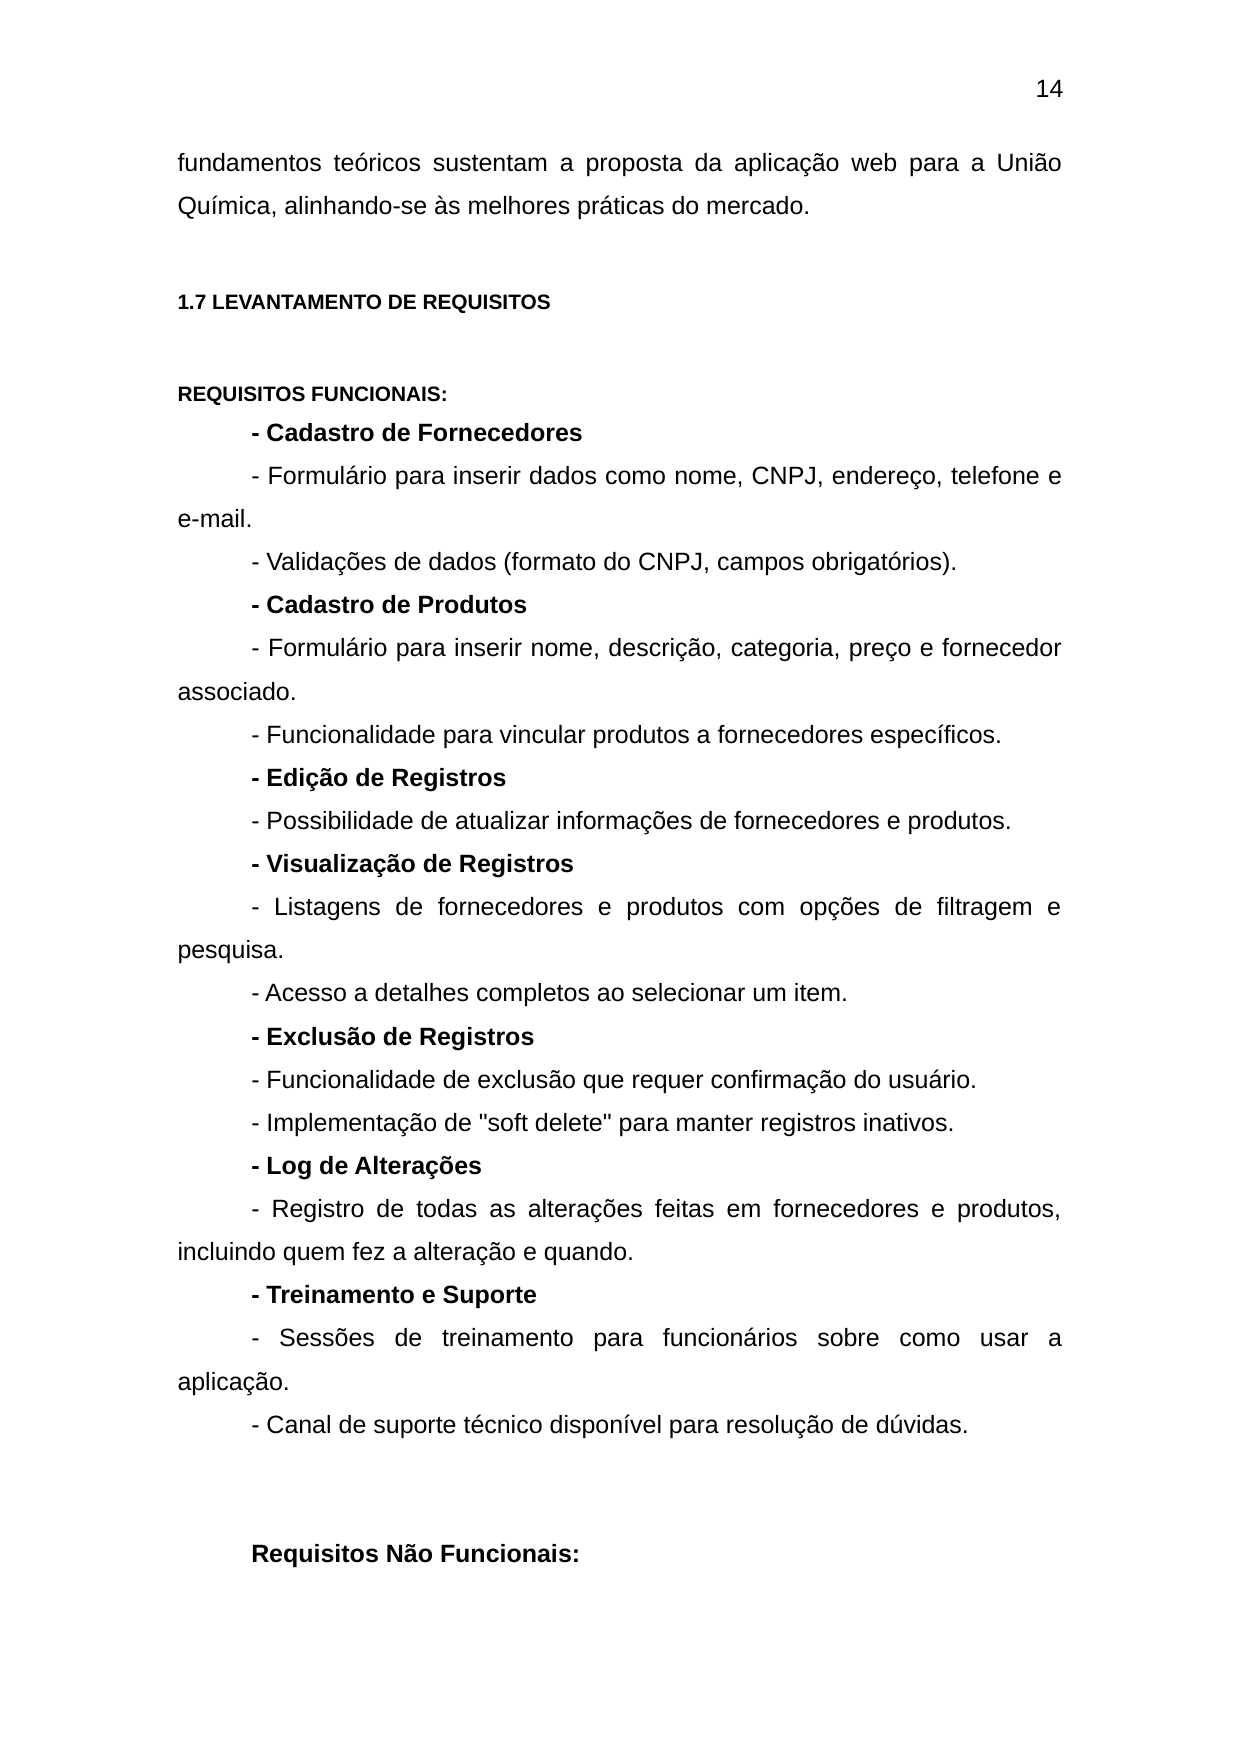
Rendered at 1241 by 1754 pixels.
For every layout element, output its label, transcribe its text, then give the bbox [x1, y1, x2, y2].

text - Formulário para inserir dados como nome, CNPJ, endereço, telefone e e-mail. [177, 461, 1063, 533]
text - Validações de dados (formato do CNPJ, campos obrigatórios). [177, 547, 1063, 576]
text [177, 148, 1063, 219]
text - Listagens de fornecedores e produtos com opções de filtragem e pesquisa. [177, 892, 1063, 964]
text - Implementação de "soft delete" para manter registros inativos. [177, 1108, 1063, 1137]
text - Sessões de treinamento para funcionários sobre como usar a aplicação. [177, 1323, 1063, 1395]
text - Formulário para inserir nome, descrição, categoria, preço e fornecedor associado. [177, 633, 1063, 705]
text - Funcionalidade para vincular produtos a fornecedores específicos. [177, 720, 1063, 748]
text - Funcionalidade de exclusão que requer confirmação do usuário. [177, 1065, 1063, 1093]
text - Cadastro de Fornecedores [177, 418, 1063, 447]
text - Registro de todas as alterações feitas em fornecedores e produtos, incluindo quem fez a alteração e quando. [177, 1194, 1063, 1266]
text - Possibilidade de atualizar informações de fornecedores e produtos. [177, 806, 1063, 835]
text - Treinamento e Suporte [177, 1280, 1063, 1309]
text - Log de Alterações [177, 1151, 1063, 1180]
subtitle Requisitos Funcionais: [177, 382, 1063, 406]
text - Edição de Registros [177, 763, 1063, 792]
text - Cadastro de Produtos [177, 590, 1063, 619]
text - Exclusão de Registros [177, 1022, 1063, 1050]
text - Canal de suporte técnico disponível para resolução de dúvidas. [177, 1410, 1063, 1438]
text Requisitos Não Funcionais: [177, 1539, 1063, 1568]
text - Visualização de Registros [177, 849, 1063, 878]
subtitle 1.7 Levantamento de Requisitos [177, 290, 1063, 314]
text - Acesso a detalhes completos ao selecionar um item. [177, 978, 1063, 1007]
